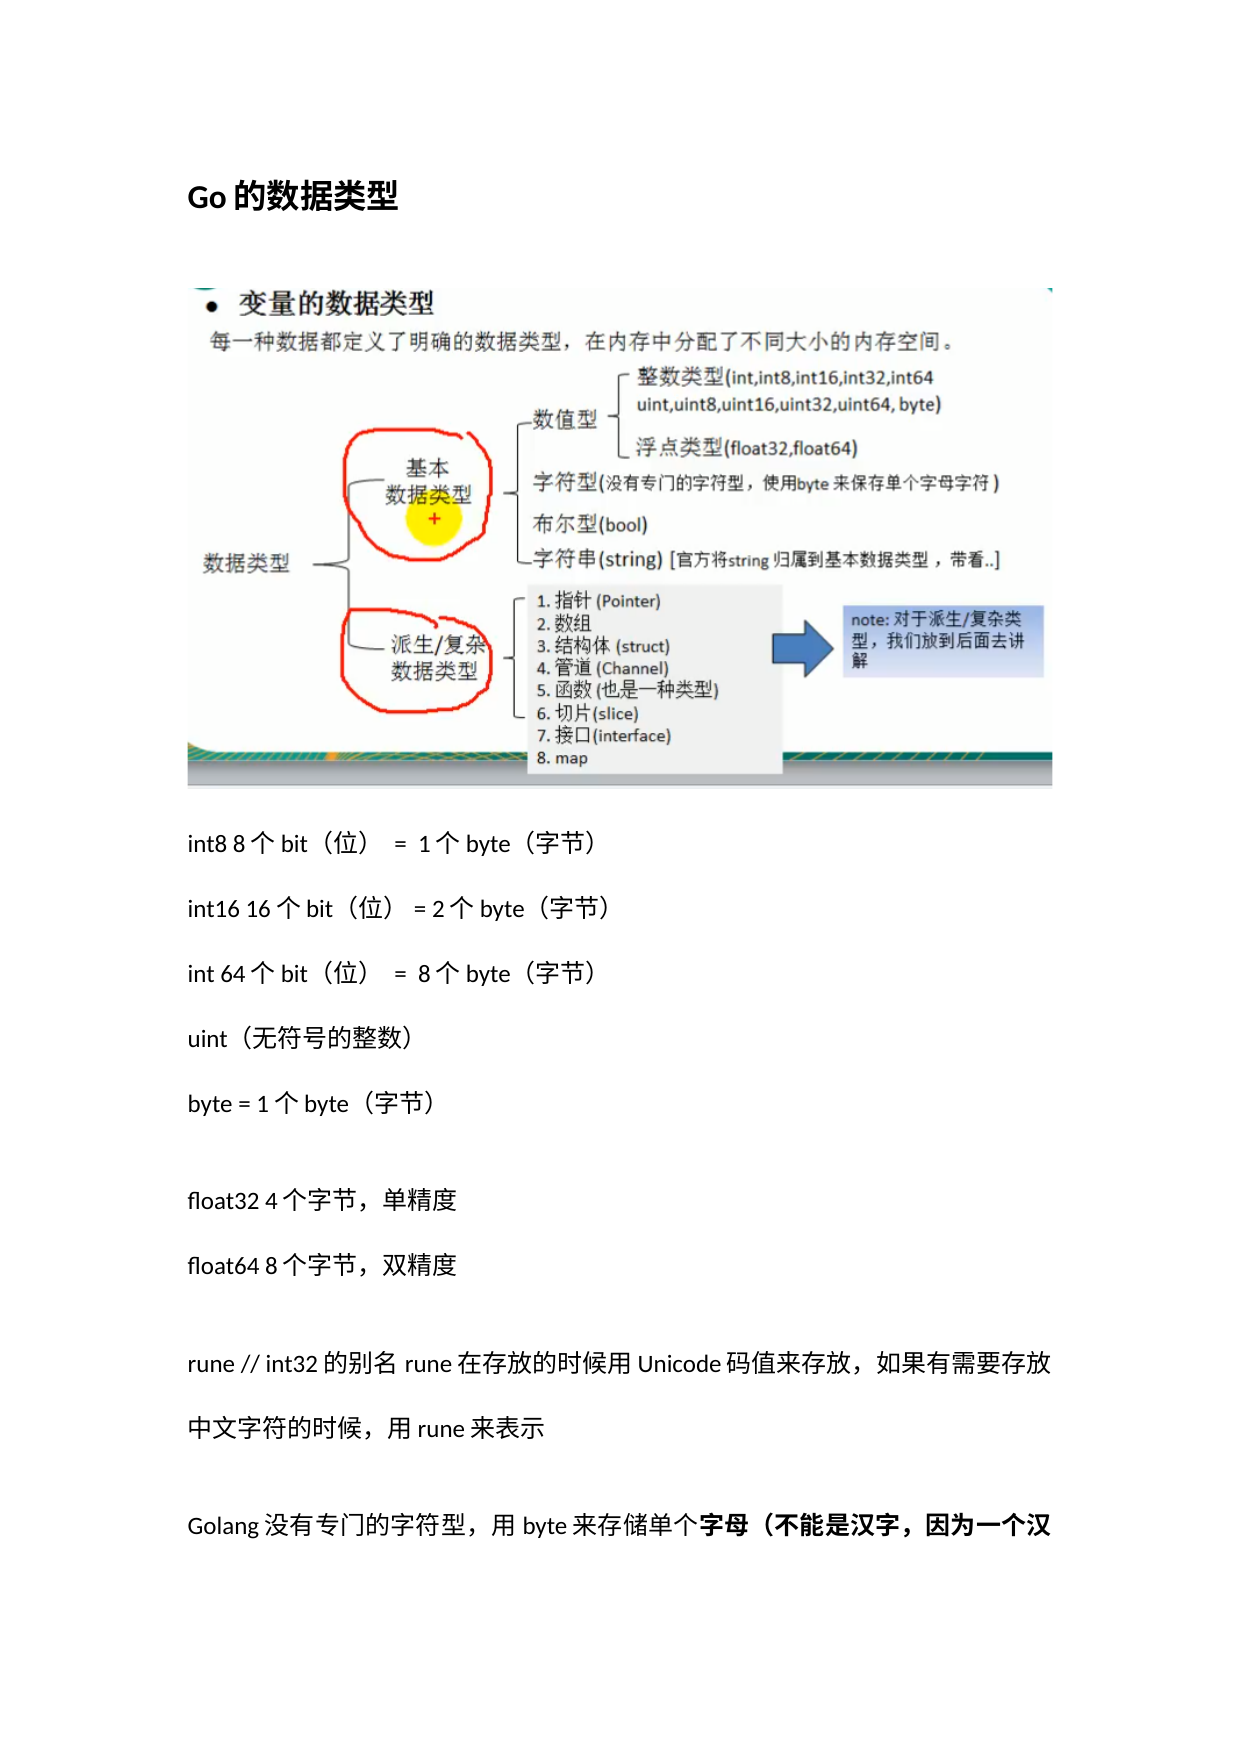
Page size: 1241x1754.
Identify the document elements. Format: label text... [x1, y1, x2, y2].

text float32 4个字节，单精度 [187, 1166, 1053, 1231]
text uint（无符号的整数） [187, 1004, 1053, 1069]
text int16 16个bit（位） = 2个byte（字节） [187, 874, 1053, 939]
picture [187, 288, 1053, 789]
text int 64个bit（位） = 8个byte（字节） [187, 939, 1053, 1004]
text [187, 1491, 1053, 1556]
text int8 8个bit（位） = 1个byte（字节） [187, 789, 1053, 874]
subtitle Go的数据类型 [187, 162, 1053, 227]
text byte = 1个byte（字节） [187, 1069, 1053, 1134]
text rune // int32 的别名 rune在存放的时候用Unicode码值来存放，如果有需要存放中文字符的时候，用rune来表示 [187, 1329, 1053, 1459]
text float64 8个字节，双精度 [187, 1231, 1053, 1296]
